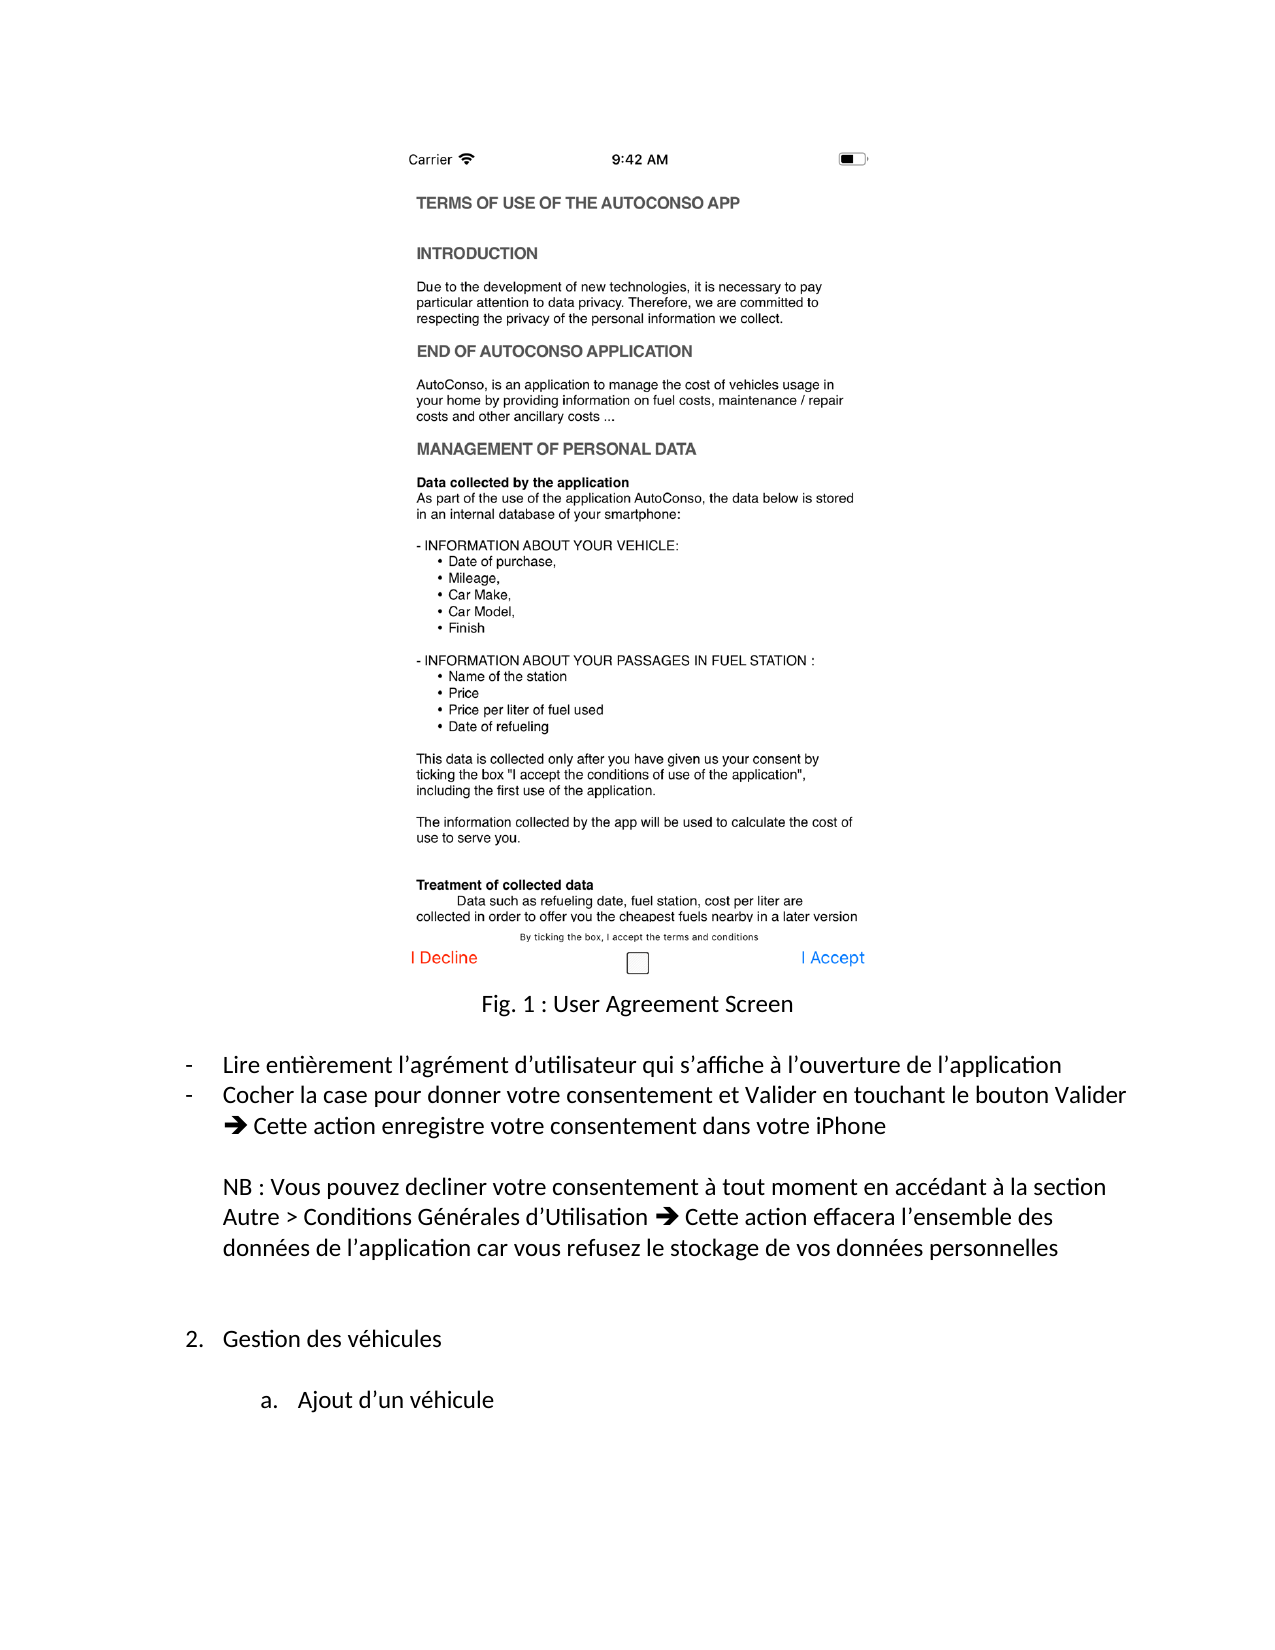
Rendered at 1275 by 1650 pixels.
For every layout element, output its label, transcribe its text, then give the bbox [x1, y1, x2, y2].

list Cocher la case pour donner votre consentement et Valider en touchant le bouton Valider [185, 1079, 1127, 1110]
list NB : Vous pouvez decliner votre consentement à tout moment en accédant à la section Autre > Conditions Générales d’Utilisation Cette action effacera l’ensemble des données de l’application car vous refusez le stockage de vos données personnelles [223, 1171, 1127, 1262]
list Lire entièrement l’agrément d’utilisateur qui s’affiche à l’ouverture de l’application [185, 1049, 1127, 1079]
picture [401, 147, 874, 988]
list Ajout d’un véhicule [260, 1384, 1127, 1415]
list Cette action enregistre votre consentement dans votre iPhone [223, 1110, 1127, 1140]
list Gestion des véhicules [185, 1323, 1127, 1354]
text Fig. 1 : User Agreement Screen [148, 988, 1127, 1018]
